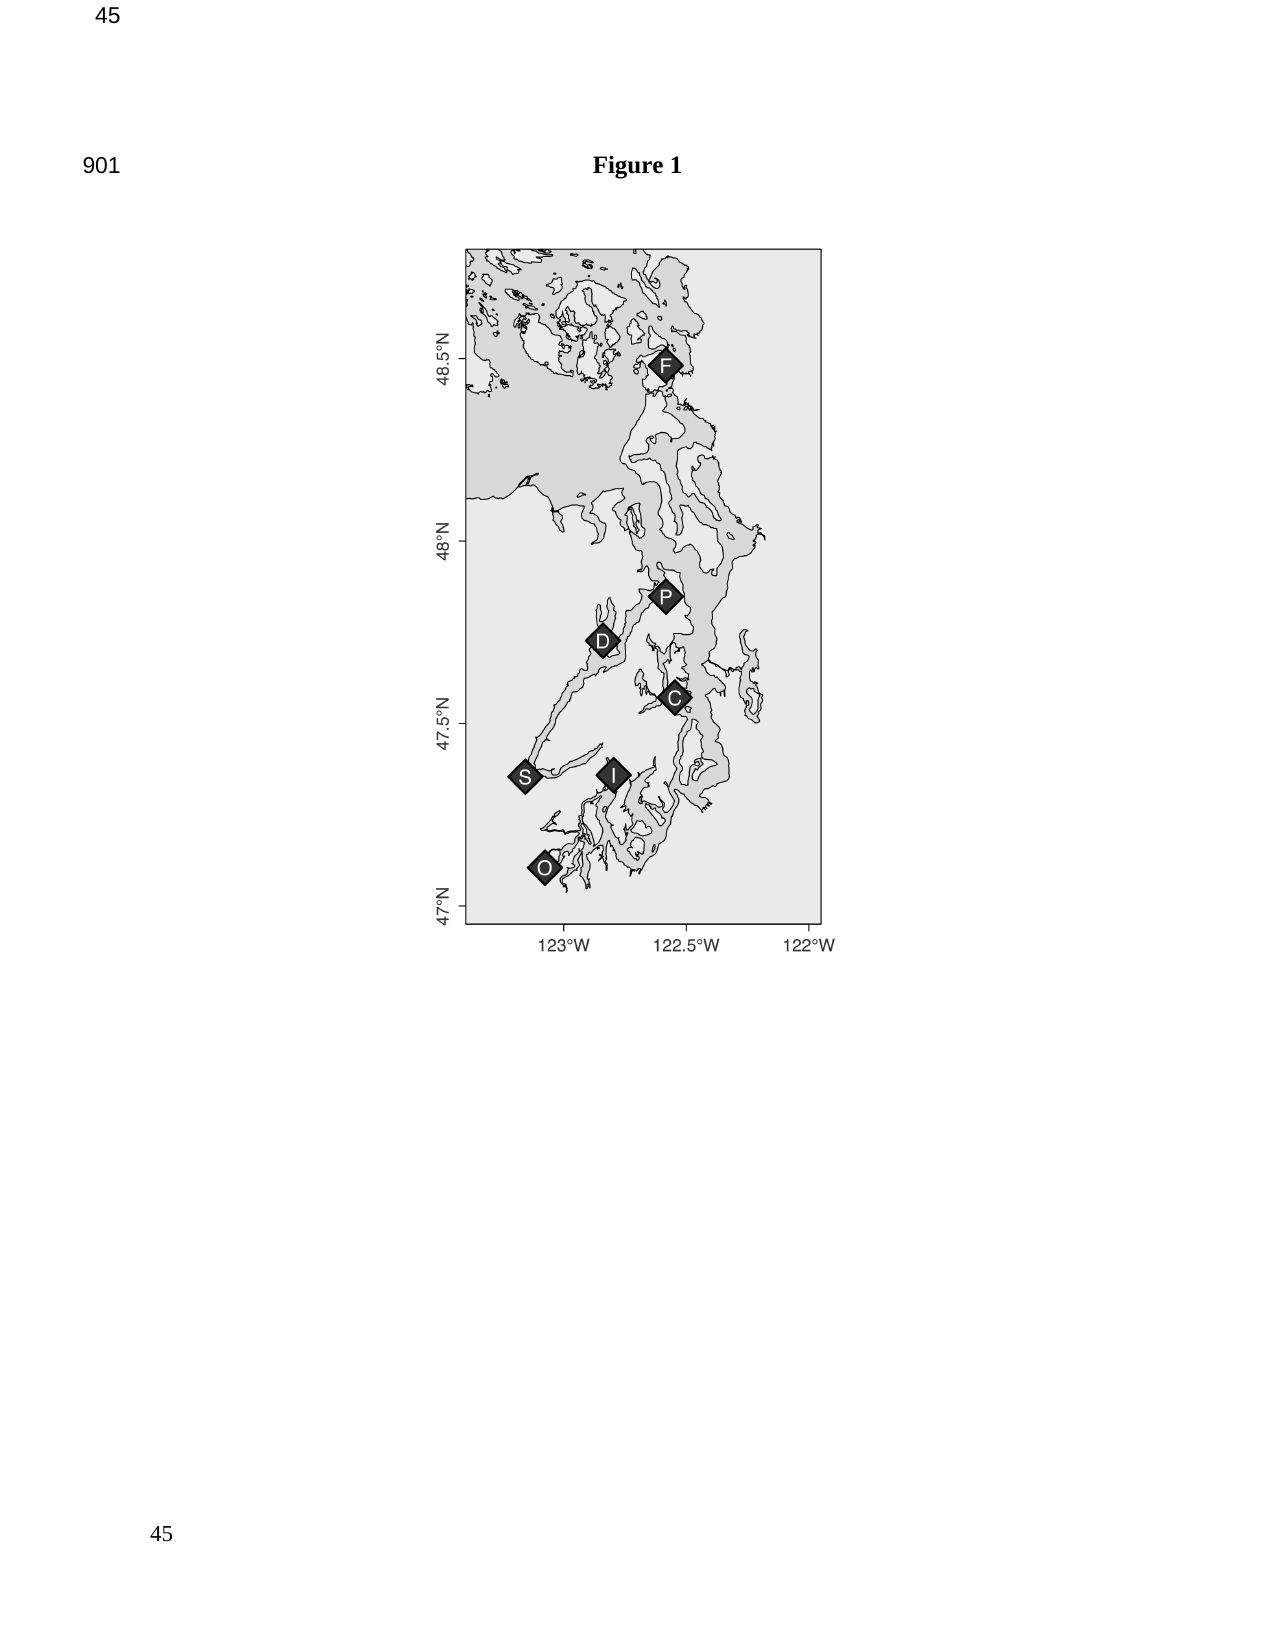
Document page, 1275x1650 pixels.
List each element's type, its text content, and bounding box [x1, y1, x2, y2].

picture [427, 233, 851, 968]
text Figure 1 [150, 150, 1125, 179]
